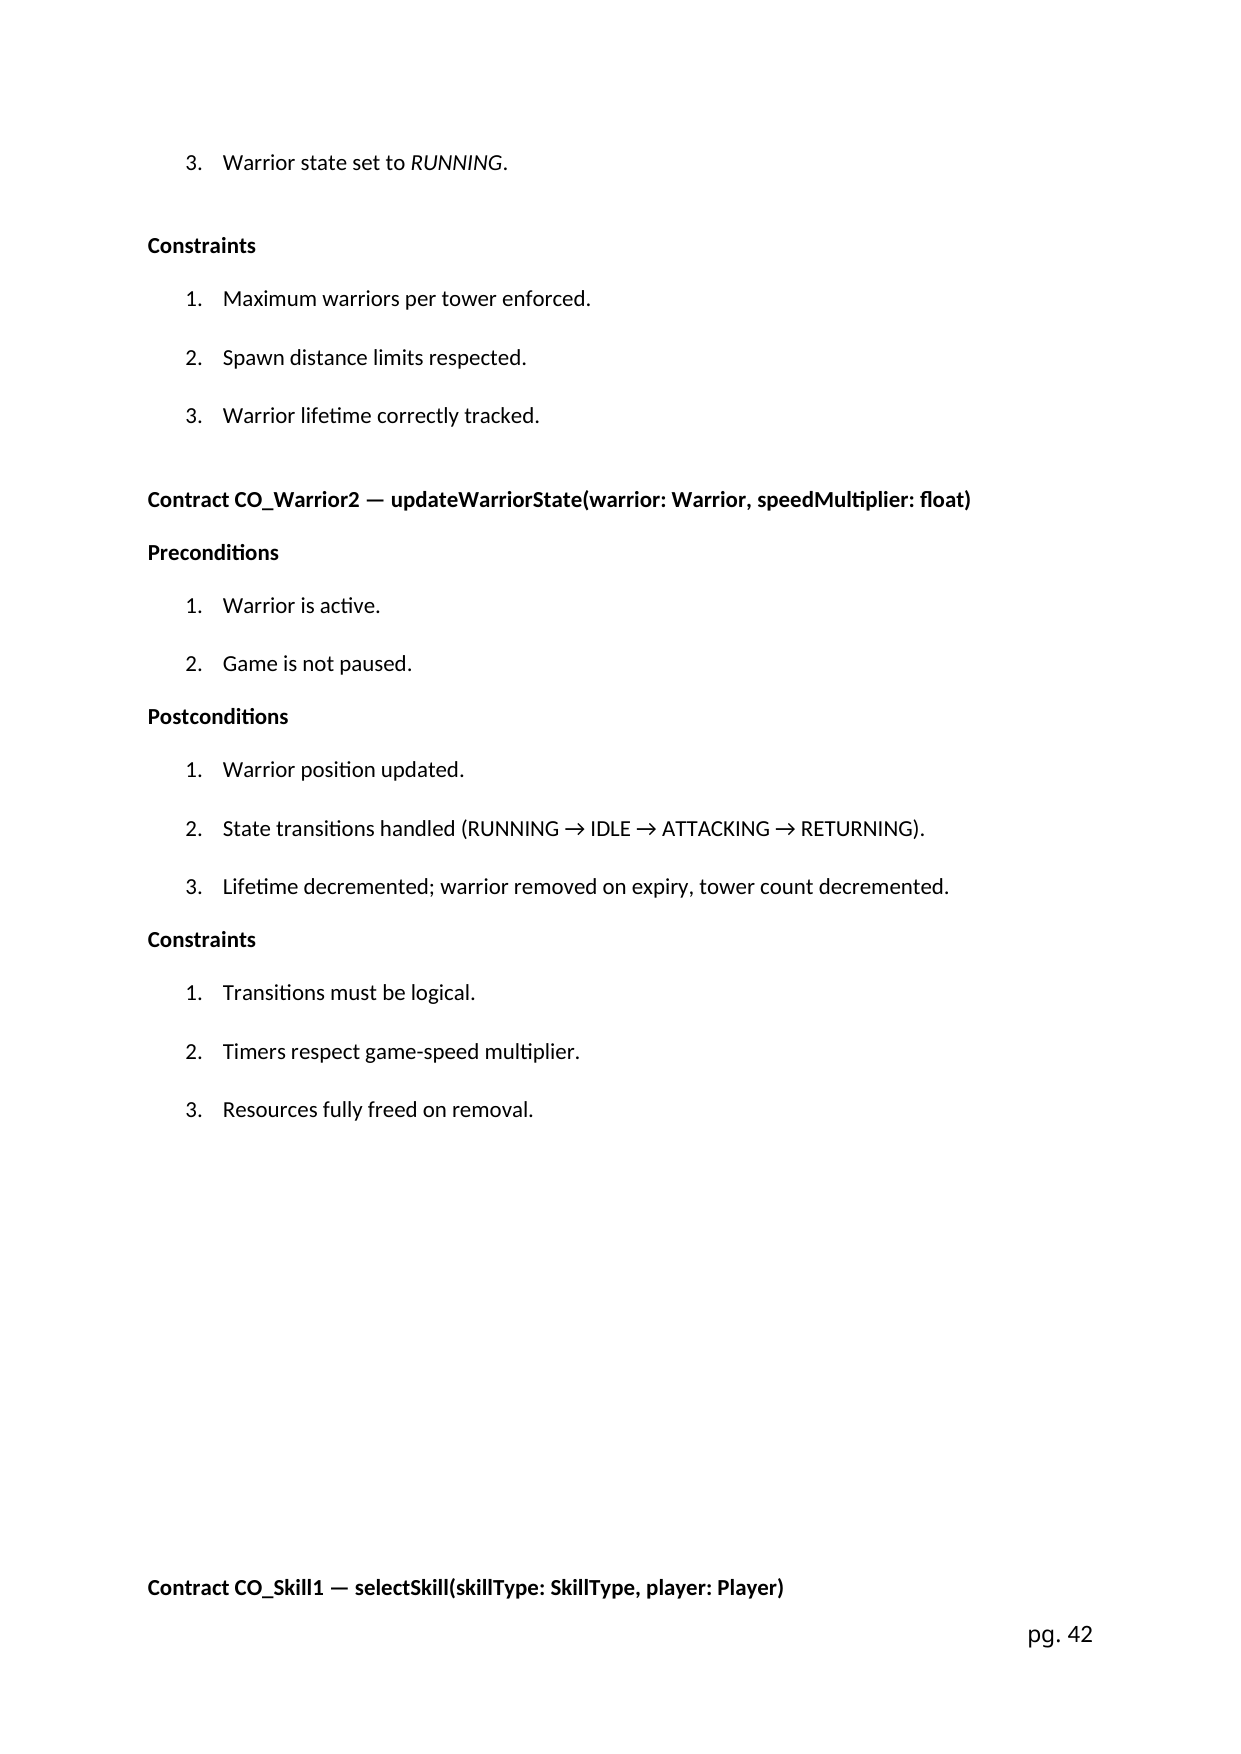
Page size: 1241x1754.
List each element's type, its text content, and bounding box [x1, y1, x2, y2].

list Transitions must be logical. [185, 978, 1093, 1037]
list State transitions handled (RUNNING → IDLE → ATTACKING → RETURNING). [185, 814, 1093, 872]
list Warrior position updated. [185, 755, 1093, 814]
list Warrior state set to RUNNING. [185, 148, 1093, 206]
text Postconditions [148, 702, 1093, 730]
text Preconditions [148, 538, 1093, 566]
text Contract CO_Warrior2 — updateWarriorState(warrior: Warrior, speedMultiplier: float) [148, 485, 1093, 513]
list Lifetime decremented; warrior removed on expiry, tower count decremented. [185, 872, 1093, 901]
list Game is not paused. [185, 649, 1093, 677]
list Warrior lifetime correctly tracked. [185, 401, 1093, 460]
list Maximum warriors per tower enforced. [185, 284, 1093, 343]
list Spawn distance limits respected. [185, 343, 1093, 401]
list Resources fully freed on removal. [185, 1096, 1093, 1124]
text Contract CO_Skill1 — selectSkill(skillType: SkillType, player: Player) [148, 1573, 1093, 1601]
list Warrior is active. [185, 591, 1093, 649]
text Constraints [148, 926, 1093, 953]
text Constraints [148, 231, 1093, 259]
list Timers respect game-speed multiplier. [185, 1037, 1093, 1096]
